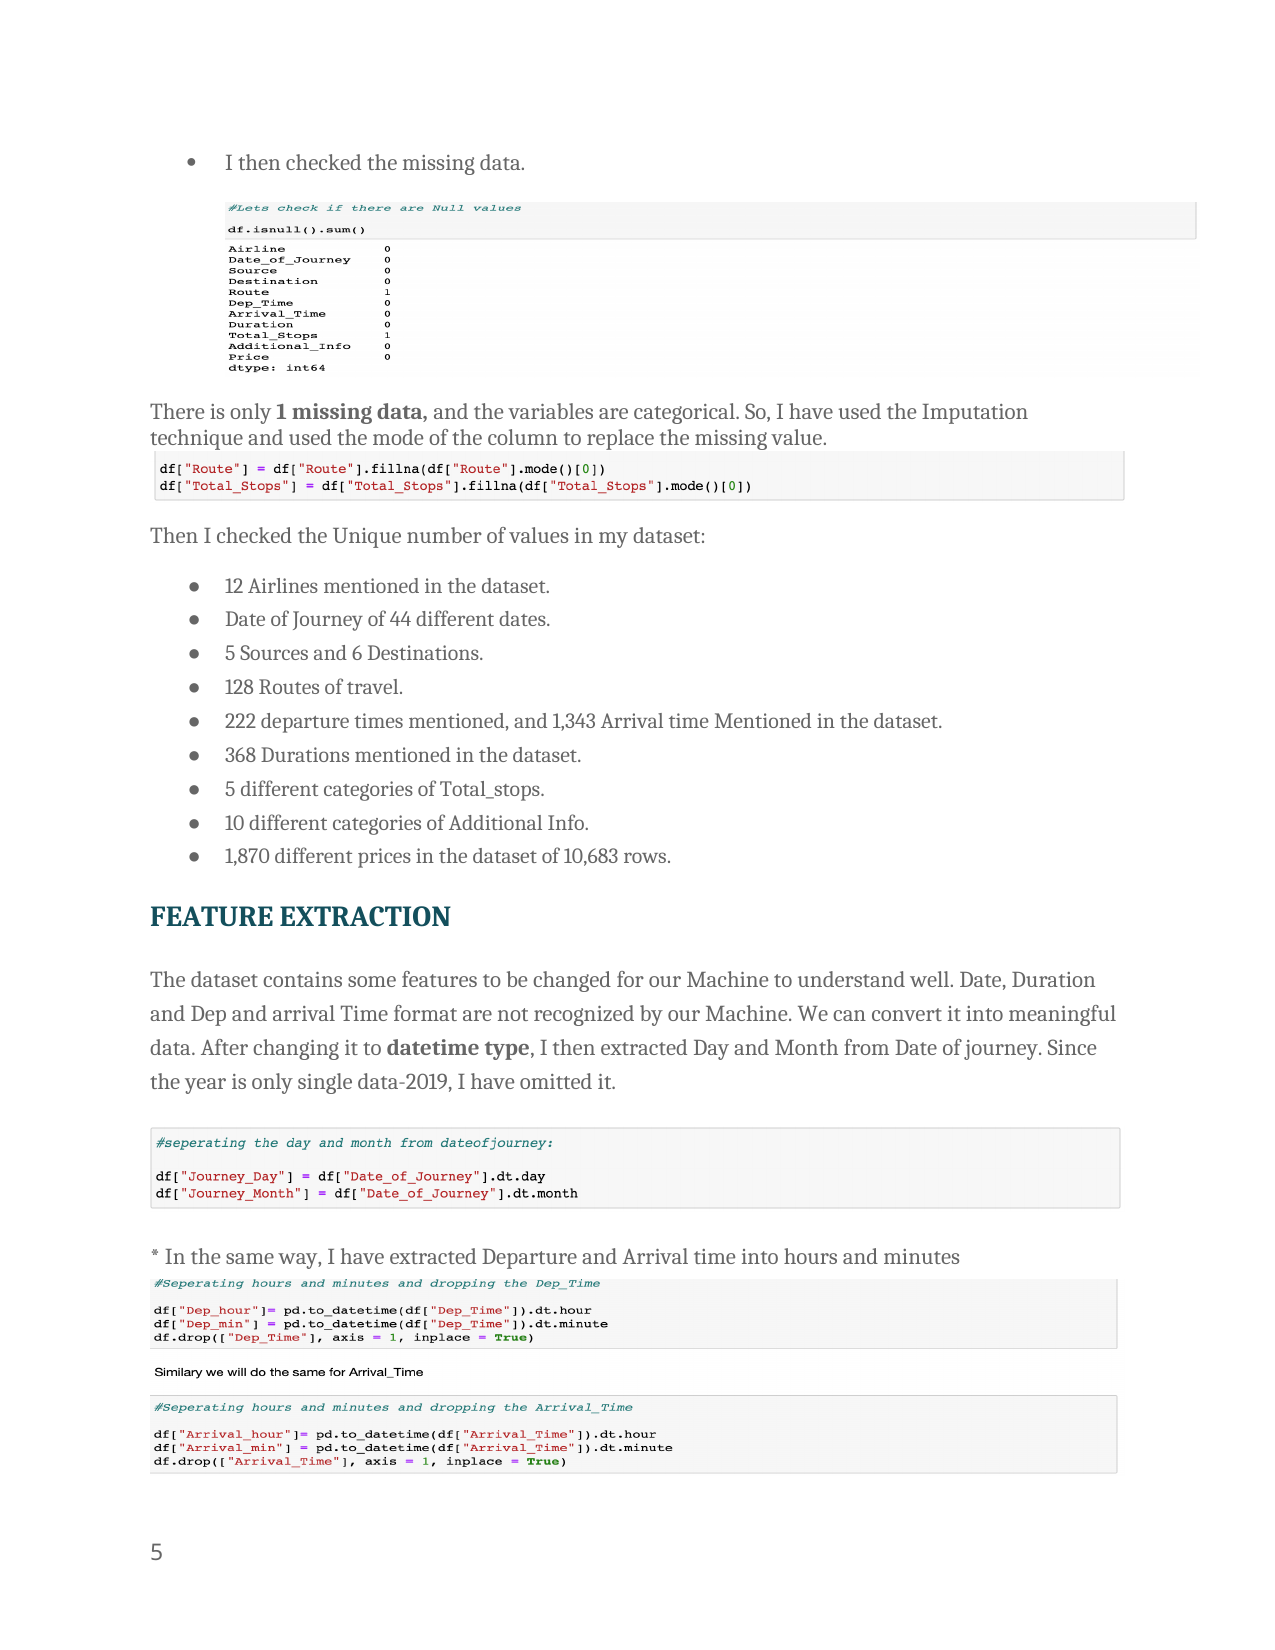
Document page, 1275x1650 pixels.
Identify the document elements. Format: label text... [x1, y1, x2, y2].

picture [150, 1126, 1125, 1212]
list 10 different categories of Additional Info. [187, 809, 1125, 836]
list I then checked the missing data. [187, 150, 1125, 176]
text FEATURE EXTRACTION [150, 900, 1125, 934]
list 1,870 different prices in the dataset of 10,683 rows. [187, 843, 1125, 869]
list 12 Airlines mentioned in the dataset. [187, 572, 1125, 598]
text There is only 1 missing data, and the variables are categorical. So, I have used the Imputation technique and used the mode of the column to replace the missing value. [150, 399, 1125, 451]
list 5 different categories of Total_stops. [187, 776, 1125, 802]
text Then I checked the Unique number of values in my dataset: [150, 523, 1125, 549]
list 222 departure times mentioned, and 1,343 Arrival time Mentioned in the dataset. [187, 708, 1125, 734]
picture [150, 1279, 1125, 1476]
picture [225, 202, 1200, 378]
list Date of Journey of 44 different dates. [187, 606, 1125, 632]
list 368 Durations mentioned in the dataset. [187, 742, 1125, 768]
list 128 Routes of travel. [187, 674, 1125, 700]
picture [150, 451, 1125, 503]
text The dataset contains some features to be changed for our Machine to understand well. Date, Duration and Dep and arrival Time format are not recognized by our Machine. We can convert it into meaningful data. After changing it to datetime type, I then extracted Day and Month from Date of journey. Since the year is only single data-2019, I have omitted it. [150, 967, 1125, 1095]
list 5 Sources and 6 Destinations. [187, 640, 1125, 666]
